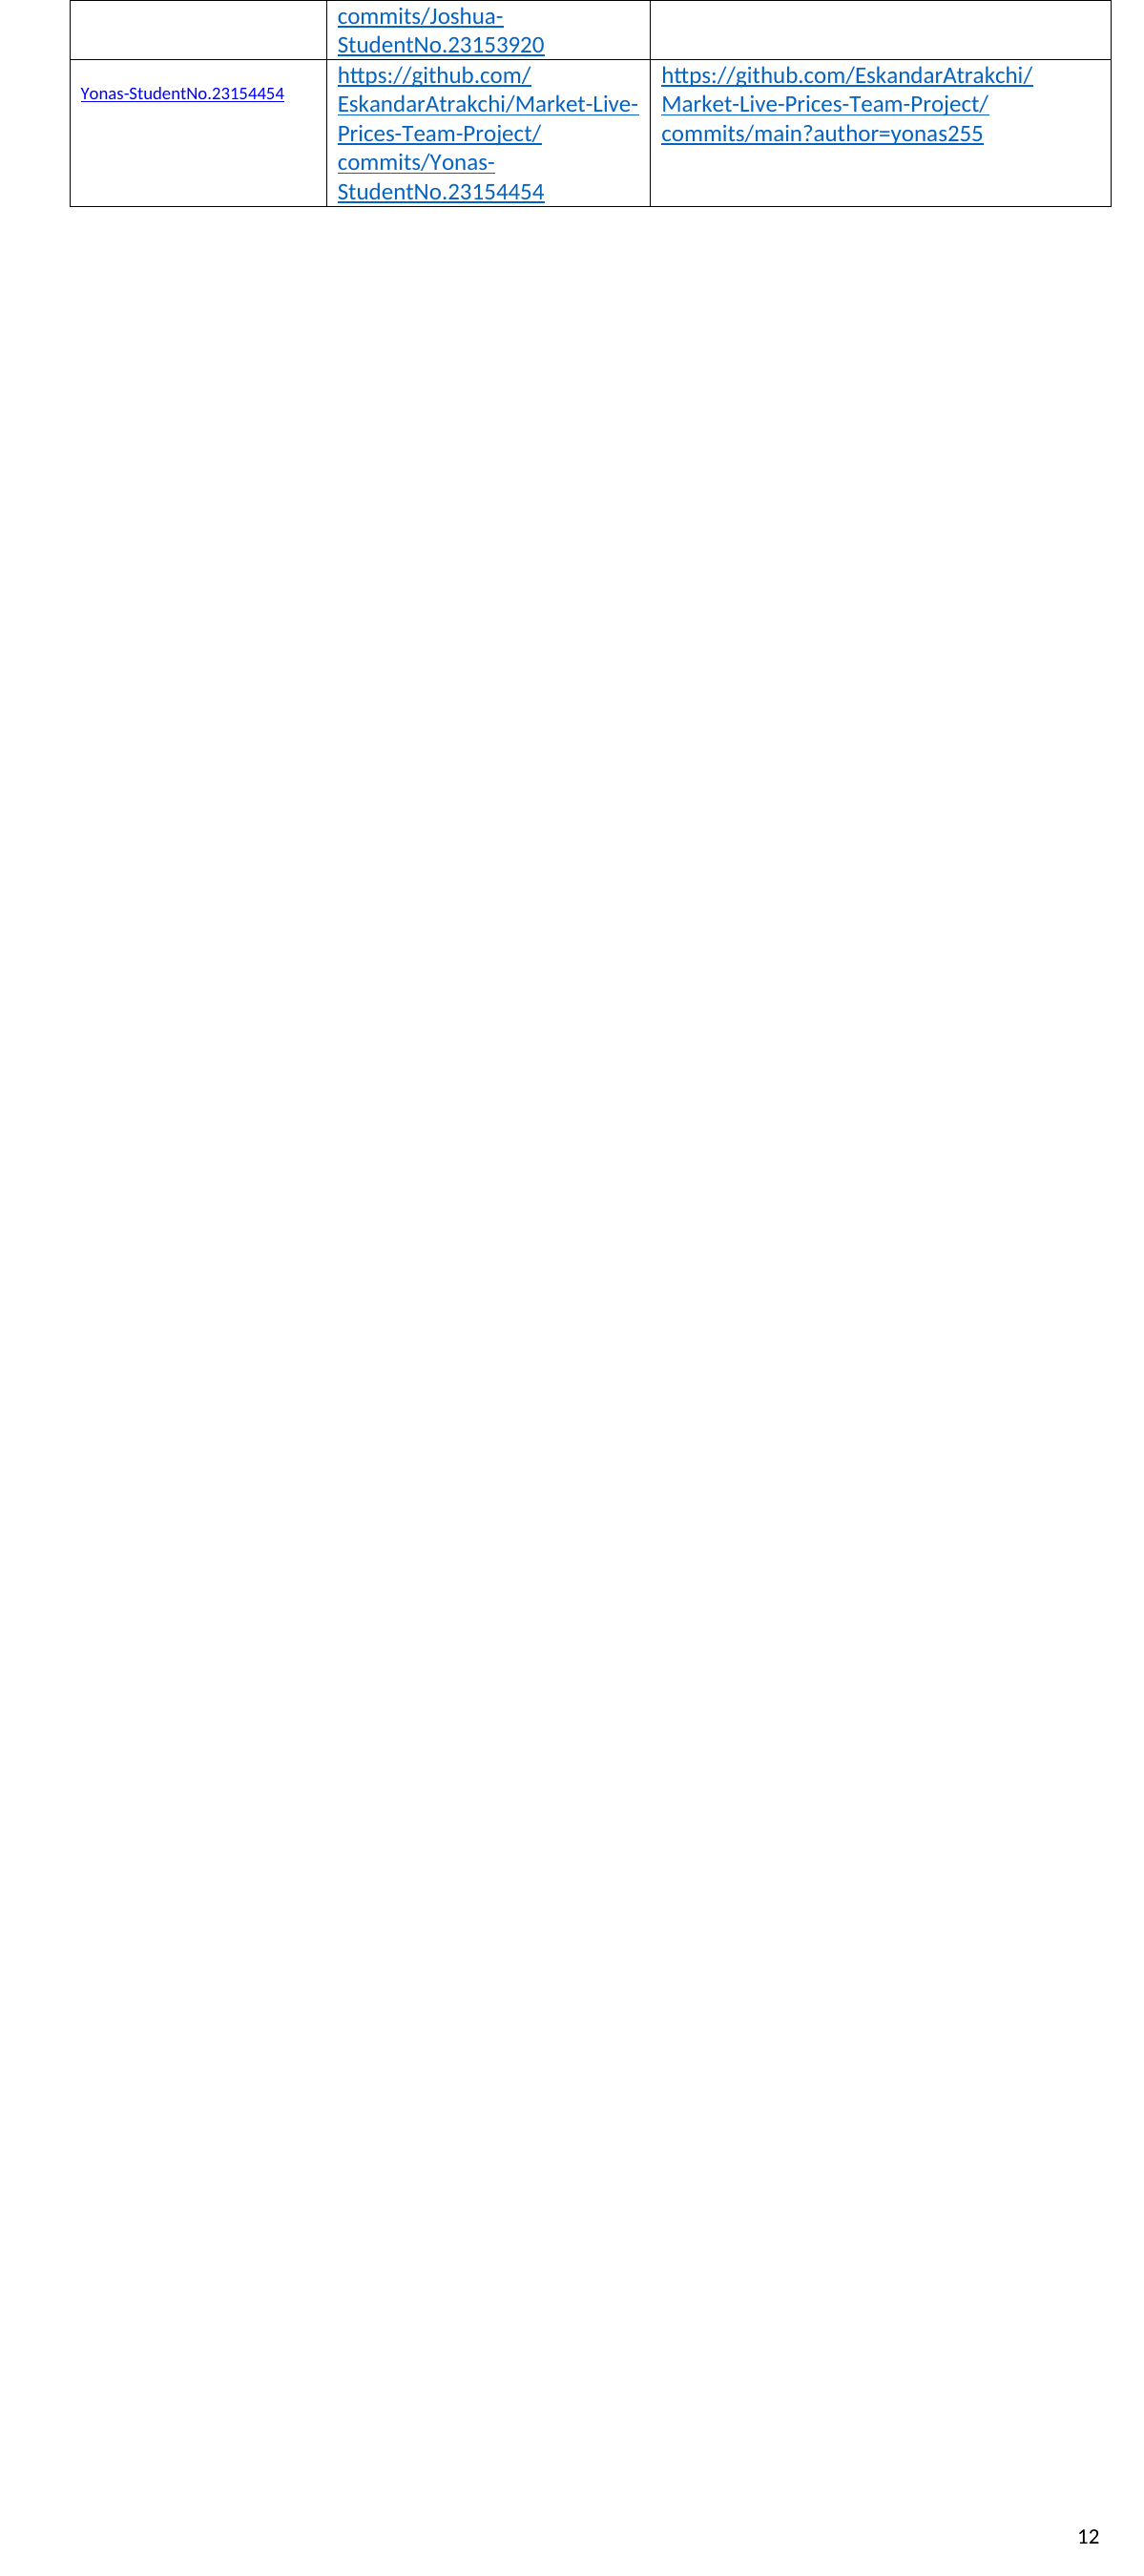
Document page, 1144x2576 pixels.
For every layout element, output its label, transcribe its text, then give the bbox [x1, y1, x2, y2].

table_cell https://github.com/EskandarAtrakchi/Market-Live-Prices-Team-Project/commits/main?author=yonas255 [651, 60, 1111, 206]
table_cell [71, 1, 326, 59]
table_cell Yonas-StudentNo.23154454 [71, 60, 326, 206]
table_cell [327, 1, 650, 59]
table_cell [651, 1, 1111, 59]
table_cell https://github.com/EskandarAtrakchi/Market-Live-Prices-Team-Project/commits/Yonas-StudentNo.23154454 [327, 60, 650, 206]
